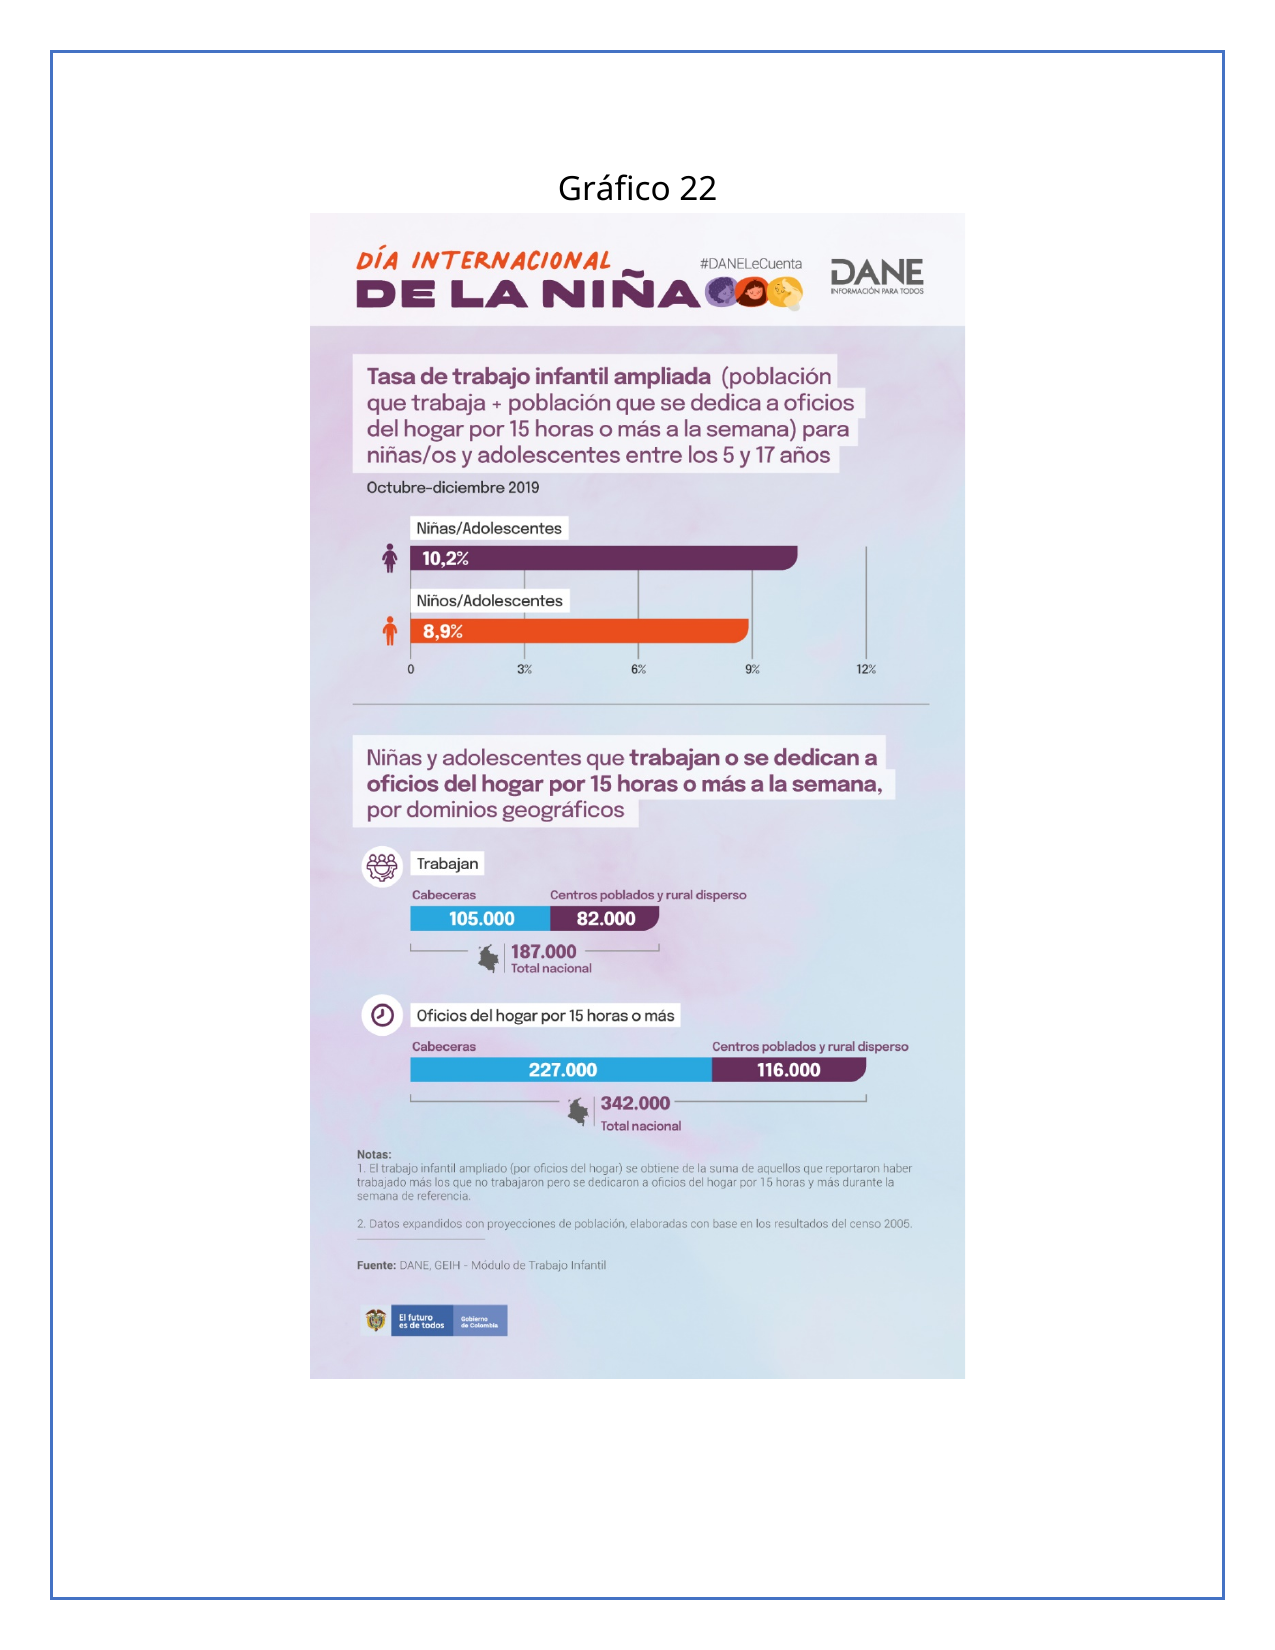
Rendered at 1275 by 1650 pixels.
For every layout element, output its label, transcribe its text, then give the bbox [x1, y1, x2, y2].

picture [310, 213, 965, 1379]
subtitle Gráfico 22 [177, 164, 1098, 210]
